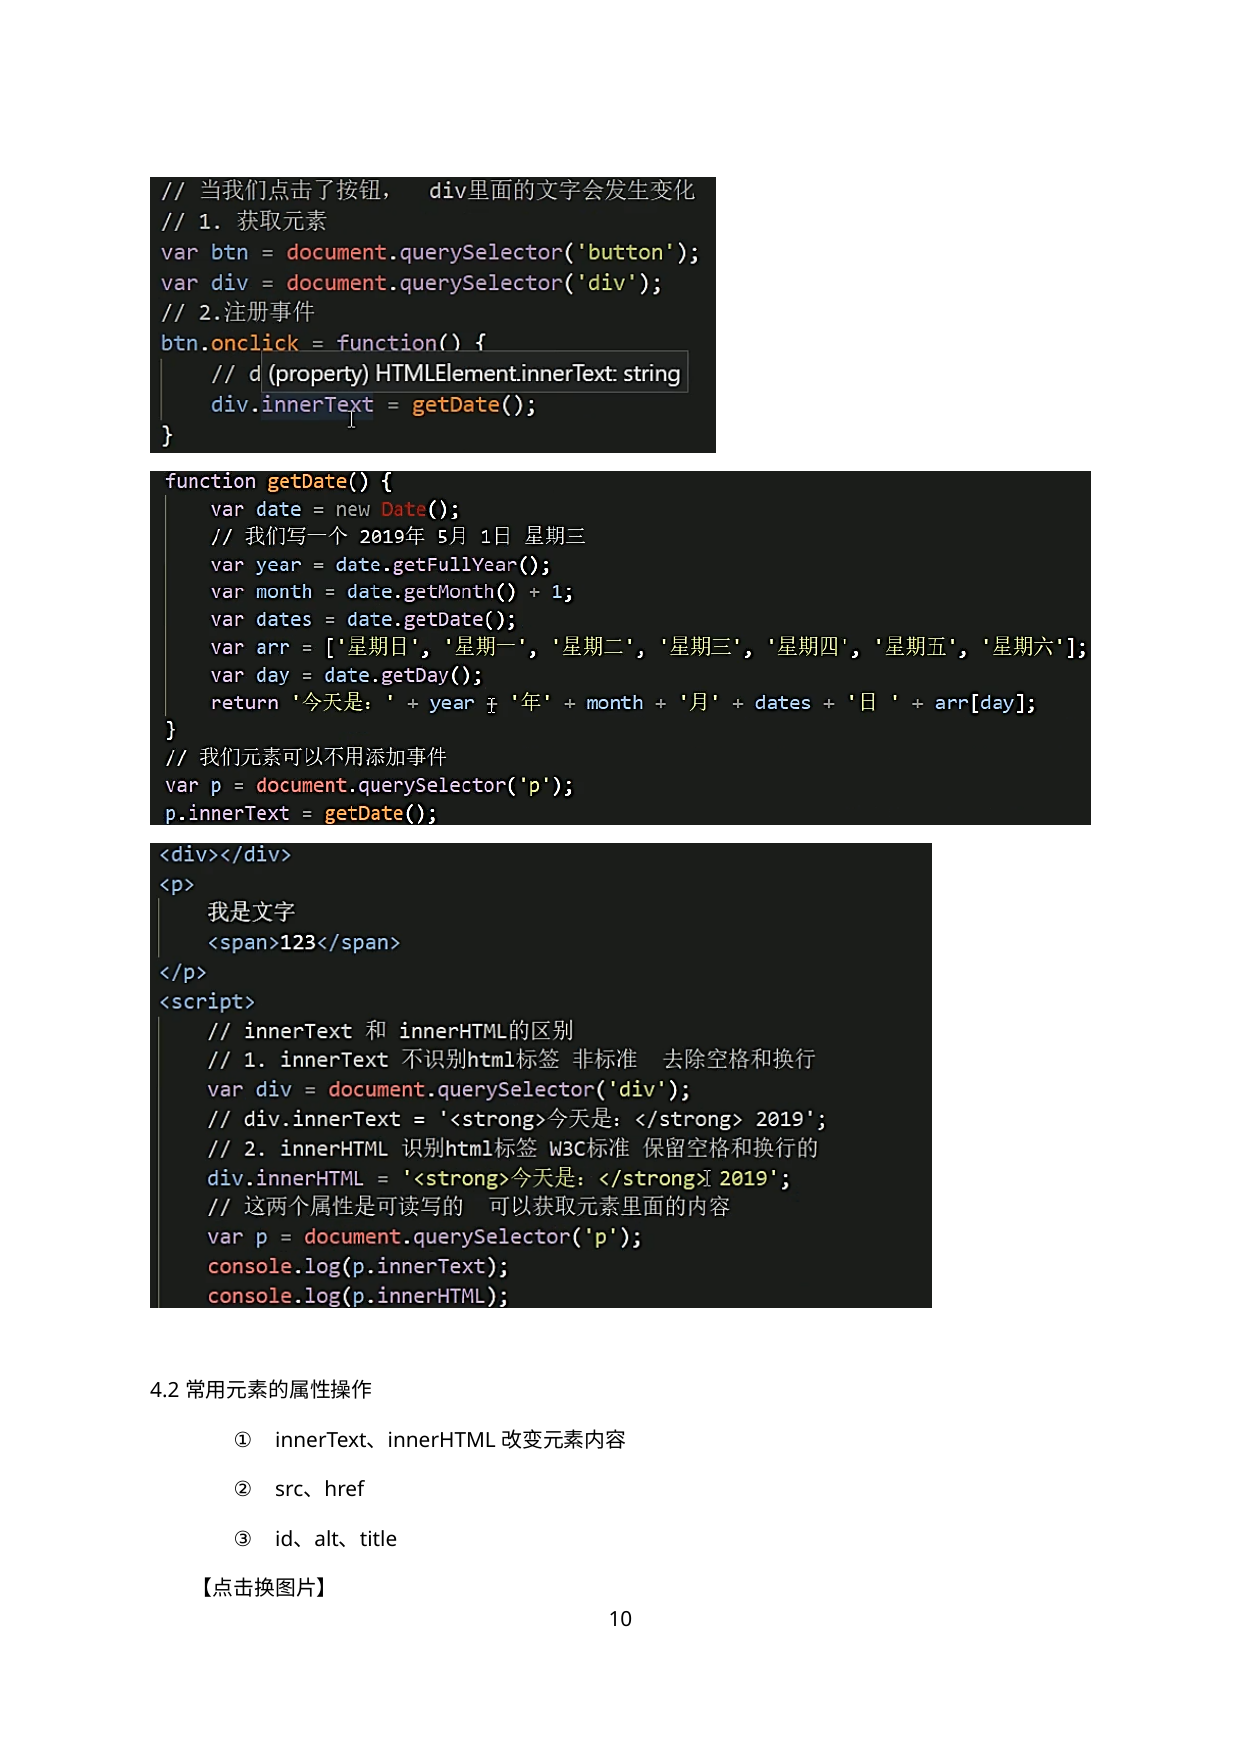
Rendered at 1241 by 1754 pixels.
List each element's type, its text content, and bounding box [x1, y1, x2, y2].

list innerText、innerHTML 改变元素内容 [233, 1423, 1090, 1453]
picture [150, 843, 932, 1308]
text 【点击换图片】 [150, 1571, 1090, 1601]
picture [150, 471, 1091, 825]
list src、href [233, 1472, 1090, 1503]
subtitle 4.2 常用元素的属性操作 [150, 1374, 1090, 1404]
list id、alt、title [233, 1522, 1090, 1552]
picture [150, 177, 716, 453]
